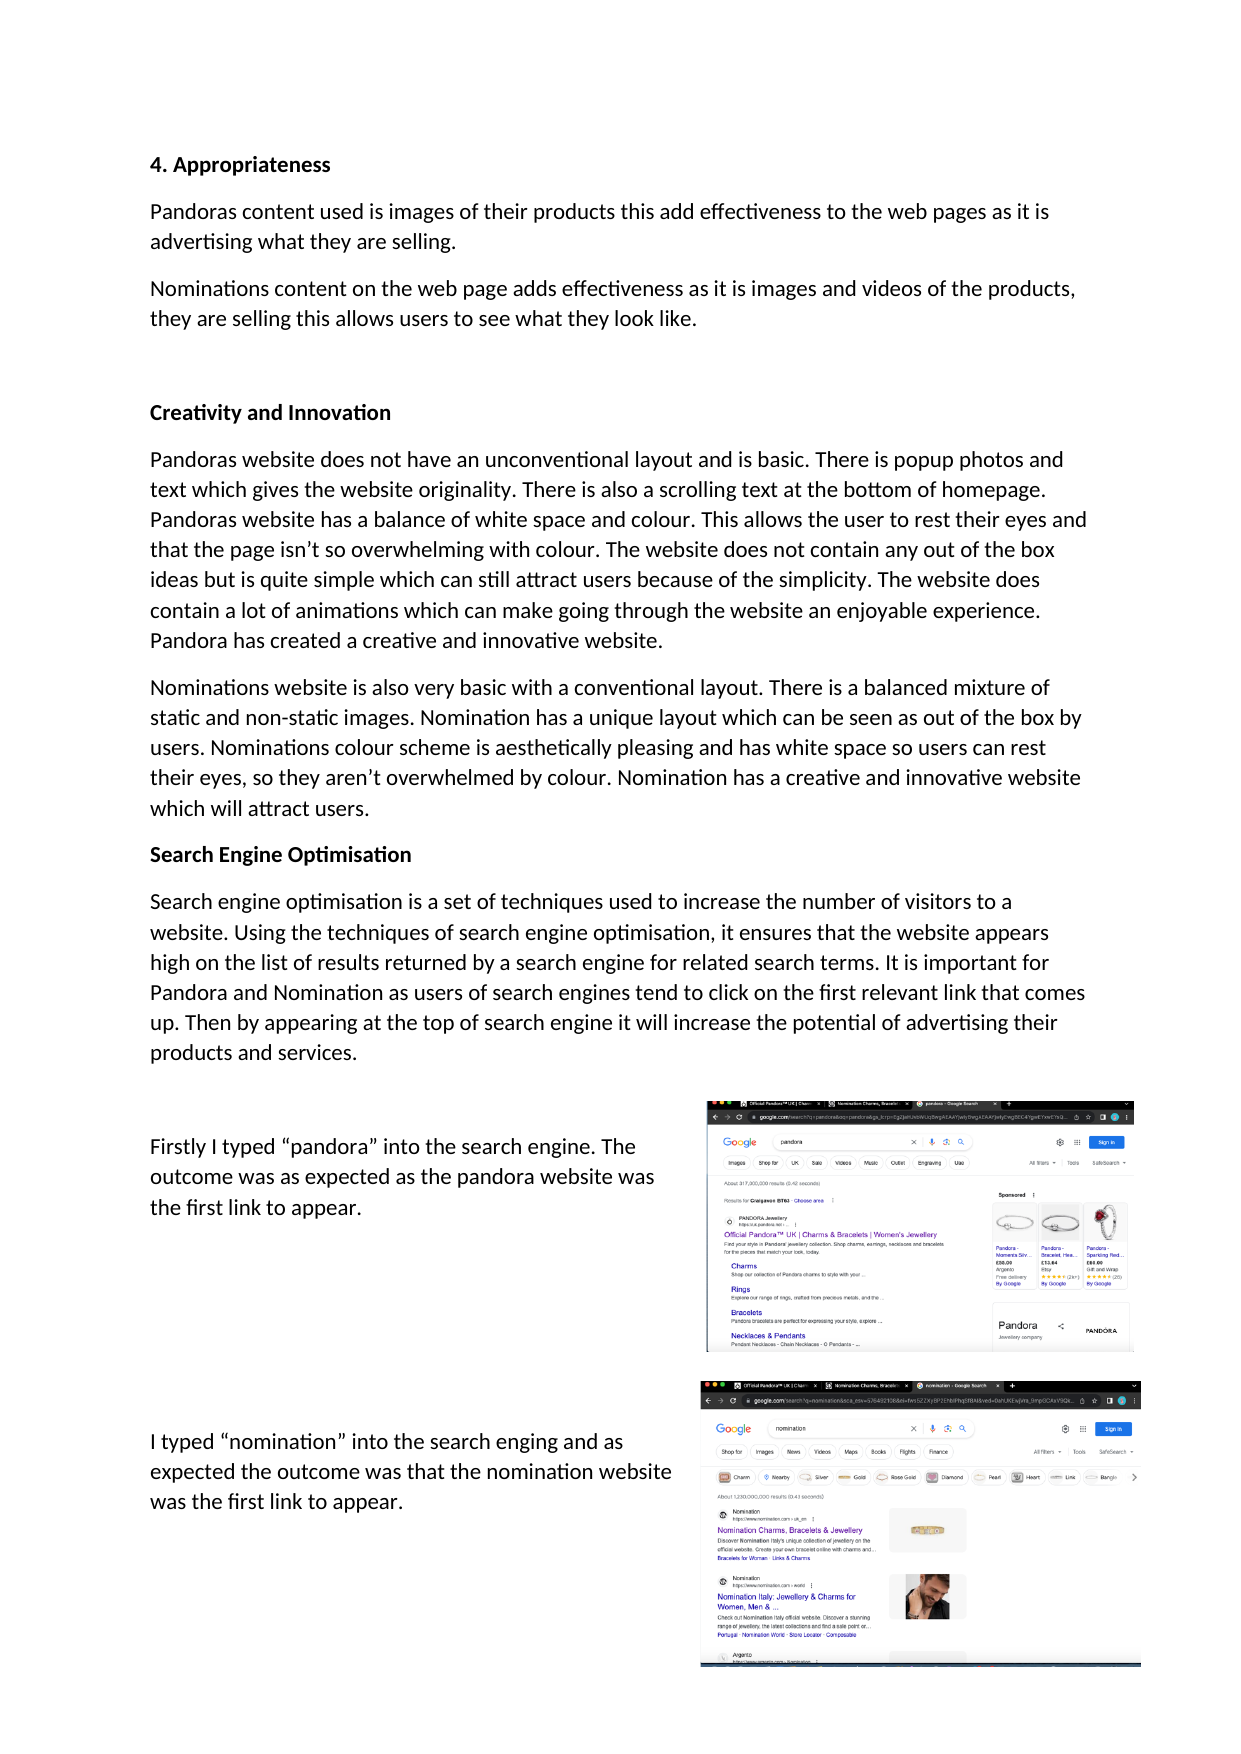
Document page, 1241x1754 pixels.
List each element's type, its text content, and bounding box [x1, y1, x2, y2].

text Search engine optimisation is a set of techniques used to increase the number of visitors to a website. Using the techniques of search engine optimisation, it ensures that the website appears high on the list of results returned by a search engine for related search terms. It is important for Pandora and Nomination as users of search engines tend to click on the first relevant link that comes up. Then by appearing at the top of search engine it will increase the potential of advertising their products and services. [150, 887, 1090, 1067]
text Pandoras website does not have an unconventional layout and is basic. There is popup photos and text which gives the website originality. There is also a scrolling text at the bottom of homepage. Pandoras website has a balance of white space and colour. This allows the user to rest their eyes and that the page isn’t so overwhelming with colour. The website does not contain any out of the box ideas but is quite simple which can still attract users because of the simplicity. The website does contain a lot of animations which can make going through the website an enjoyable experience. Pandora has created a creative and innovative website. [150, 445, 1090, 654]
picture [706, 1101, 1134, 1352]
text 4. Appropriateness [150, 150, 1090, 178]
text Search Engine Optimisation [150, 841, 1090, 869]
text Nominations content on the web page adds effectiveness as it is images and videos of the products, they are selling this allows users to see what they look like. [150, 274, 1090, 332]
picture [700, 1381, 1141, 1667]
text I typed “nomination” into the search enging and as expected the outcome was that the nomination website was the first link to appear. [150, 1427, 700, 1516]
text Creativity and Innovation [150, 398, 1090, 426]
text Firstly I typed “pandora” into the search engine. The outcome was as expected as the pandora website was the first link to appear. [150, 1132, 706, 1221]
text Nominations website is also very basic with a conventional layout. There is a balanced mixture of static and non-static images. Nomination has a unique layout which can be seen as out of the box by users. Nominations colour scheme is aesthetically pleasing and has white space so users can rest their eyes, so they aren’t overwhelmed by colour. Nomination has a creative and innovative website which will attract users. [150, 673, 1090, 822]
text Pandoras content used is images of their products this add effectiveness to the web pages as it is advertising what they are selling. [150, 197, 1090, 255]
